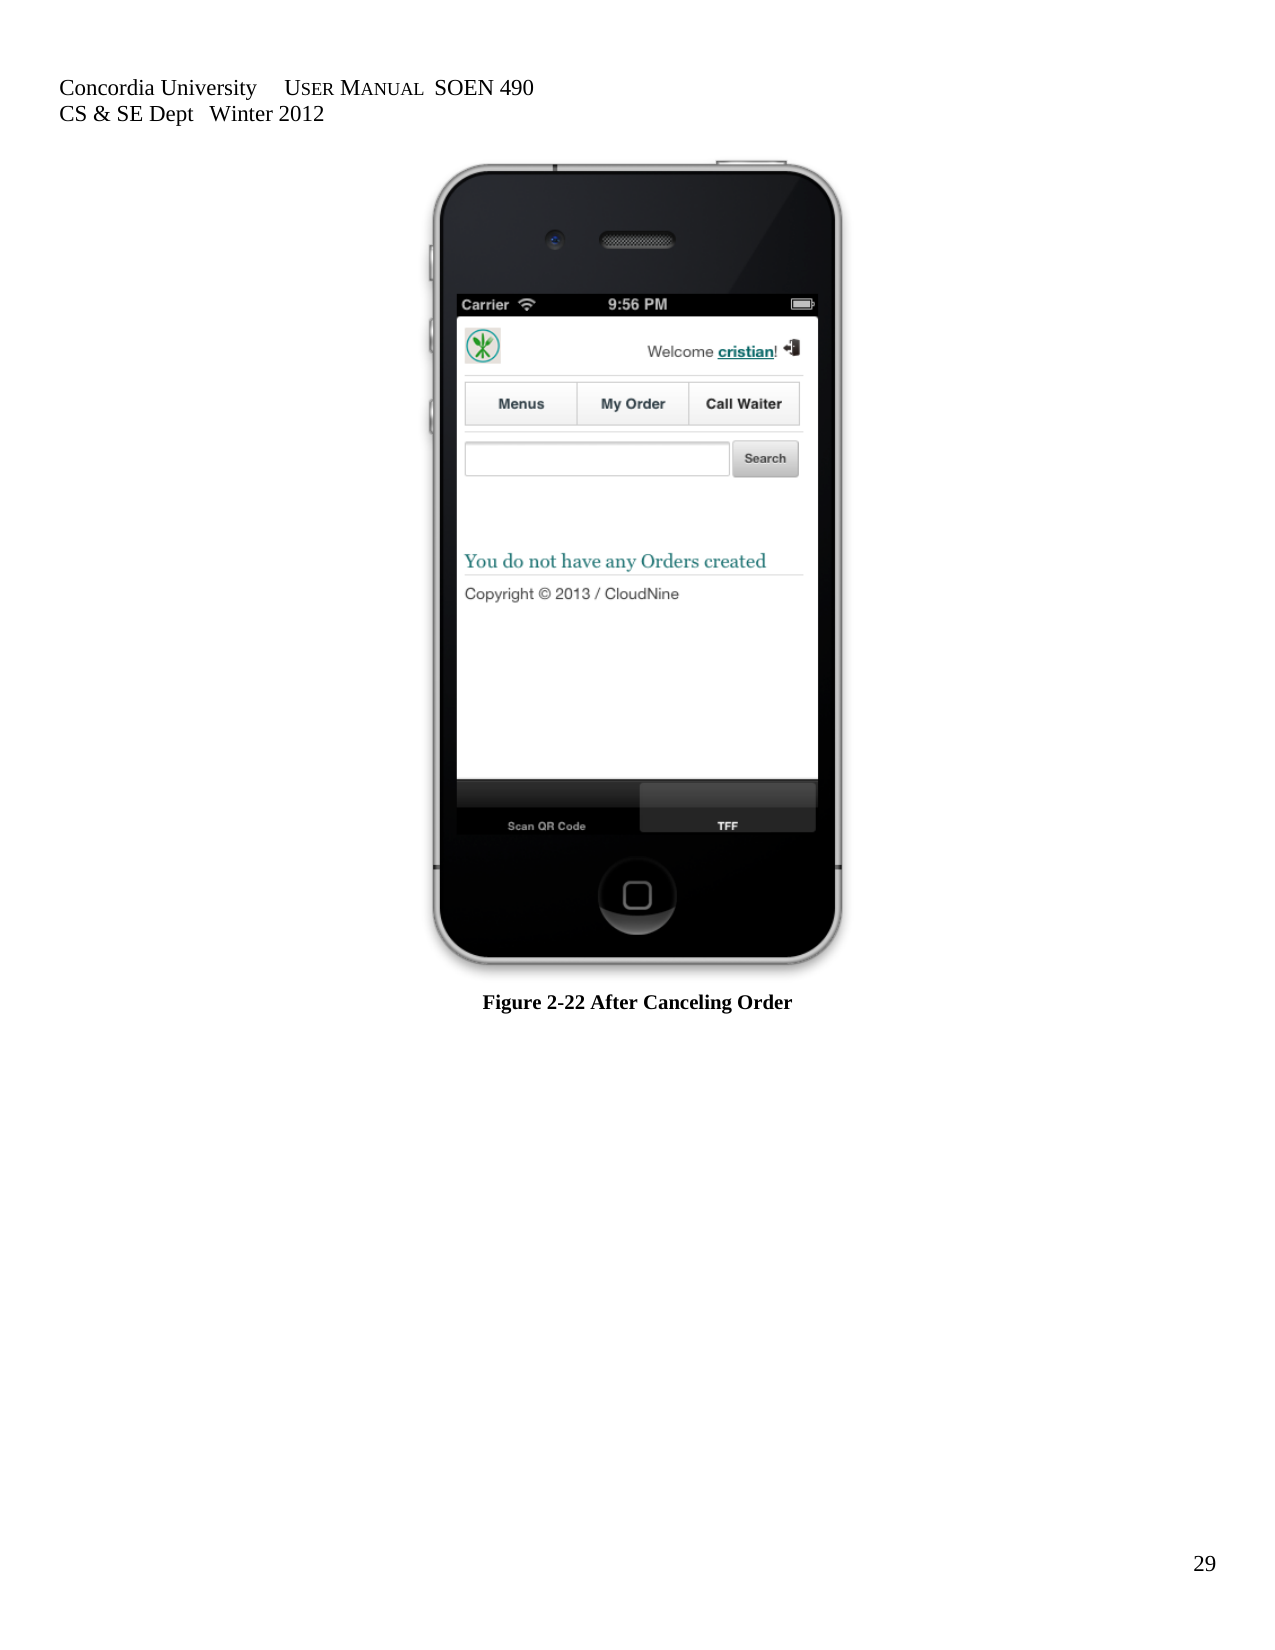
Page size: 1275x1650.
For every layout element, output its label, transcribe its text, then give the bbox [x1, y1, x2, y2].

picture [414, 152, 861, 990]
text Figure 2-22 After Canceling Order [59, 990, 1216, 1014]
